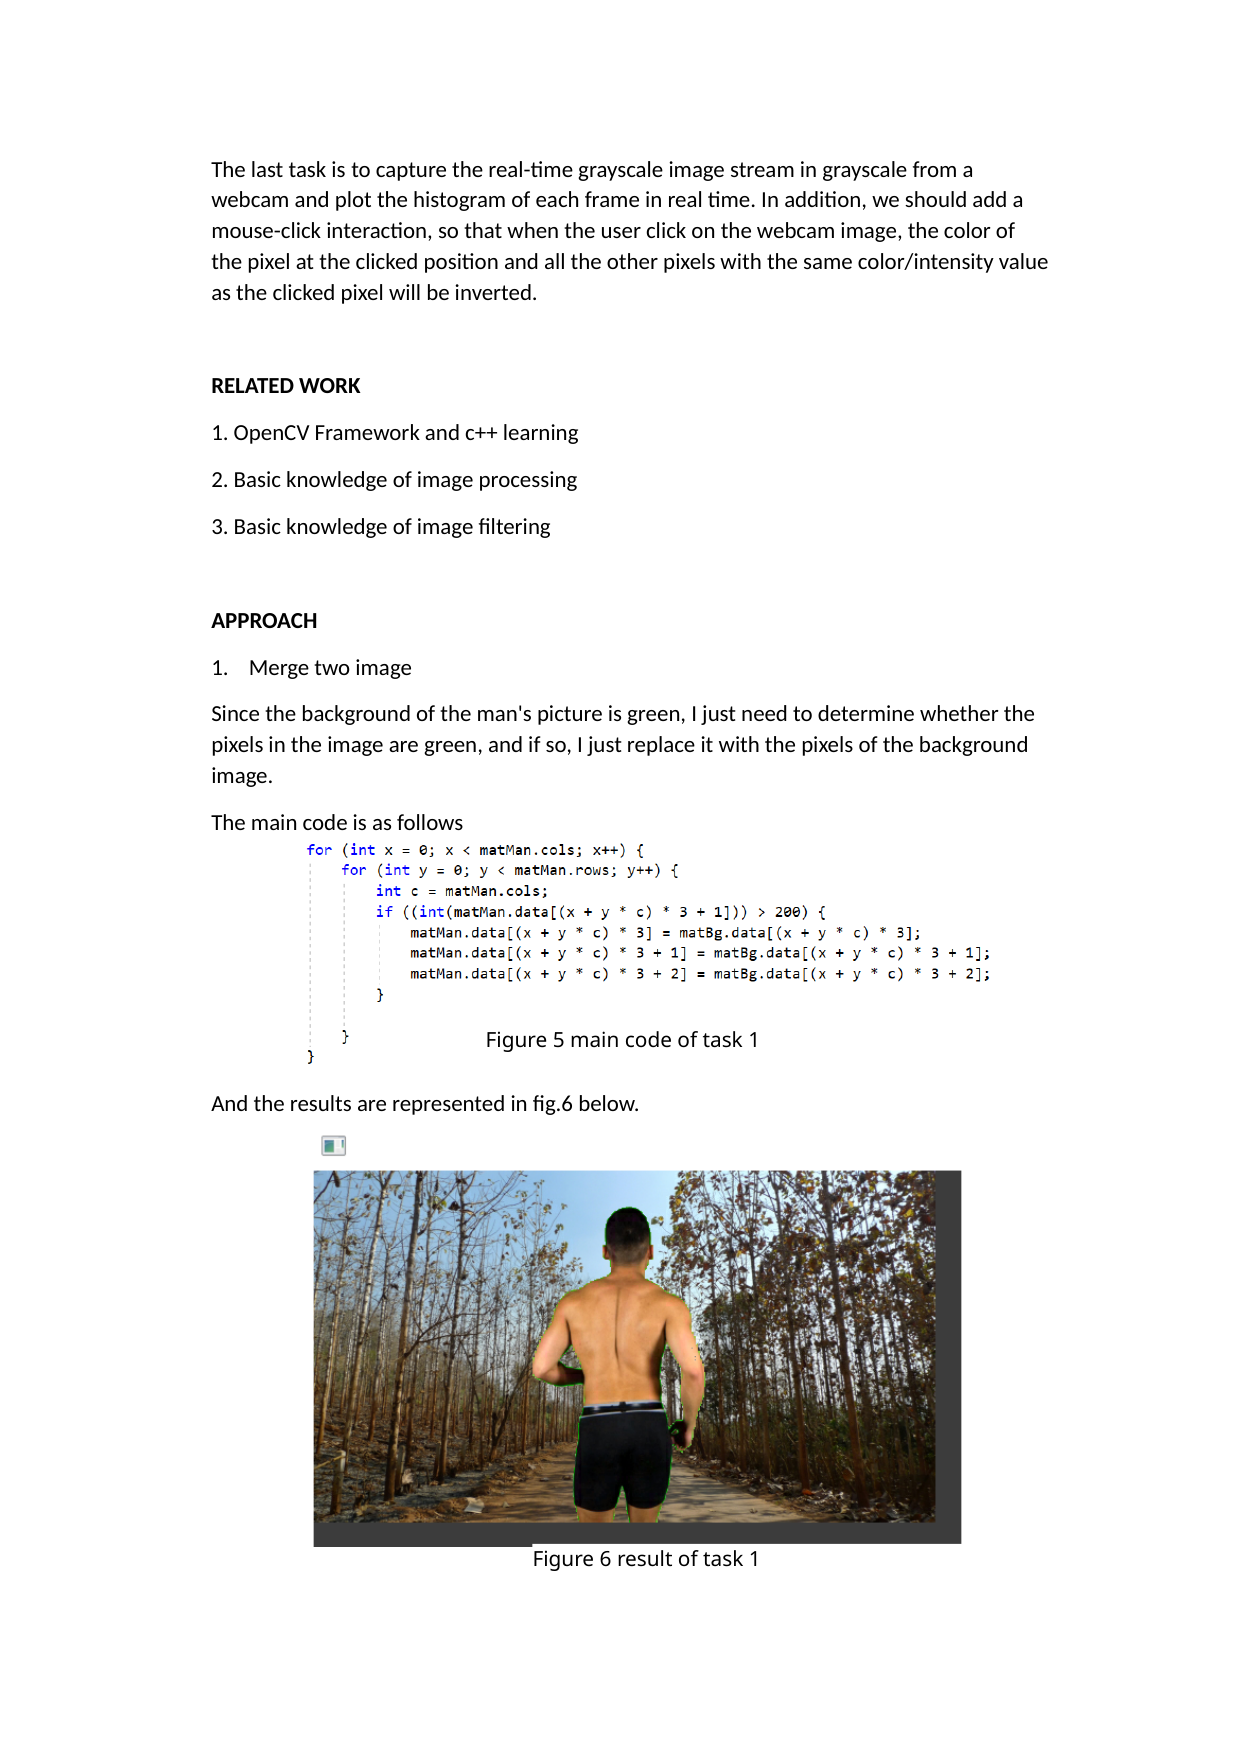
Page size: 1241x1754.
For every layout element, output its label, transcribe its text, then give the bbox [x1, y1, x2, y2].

text 3. Basic knowledge of image filtering [211, 512, 1052, 540]
list Merge two image [211, 653, 1052, 681]
text 2. Basic knowledge of image processing [211, 465, 1052, 493]
text RELATED WORK [211, 371, 1052, 399]
picture [302, 837, 1006, 1073]
picture [313, 1125, 962, 1547]
text Since the background of the man's picture is green, I just need to determine whether the pixels in the image are green, and if so, I just replace it with the pixels of the background image. [211, 699, 1052, 789]
text The main code is as follows [211, 808, 1052, 836]
text 1. OpenCV Framework and c++ learning [211, 418, 1052, 446]
text The last task is to capture the real-time grayscale image stream in grayscale from a webcam and plot the histogram of each frame in real time. In addition, we should add a mouse-click interaction, so that when the user click on the webcam image, the color of the pixel at the clicked position and all the other pixels with the same color/intensity value as the clicked pixel will be inverted. [211, 155, 1052, 306]
text APPROACH [211, 606, 1052, 634]
text And the results are represented in fig.6 below. [211, 1089, 1052, 1117]
